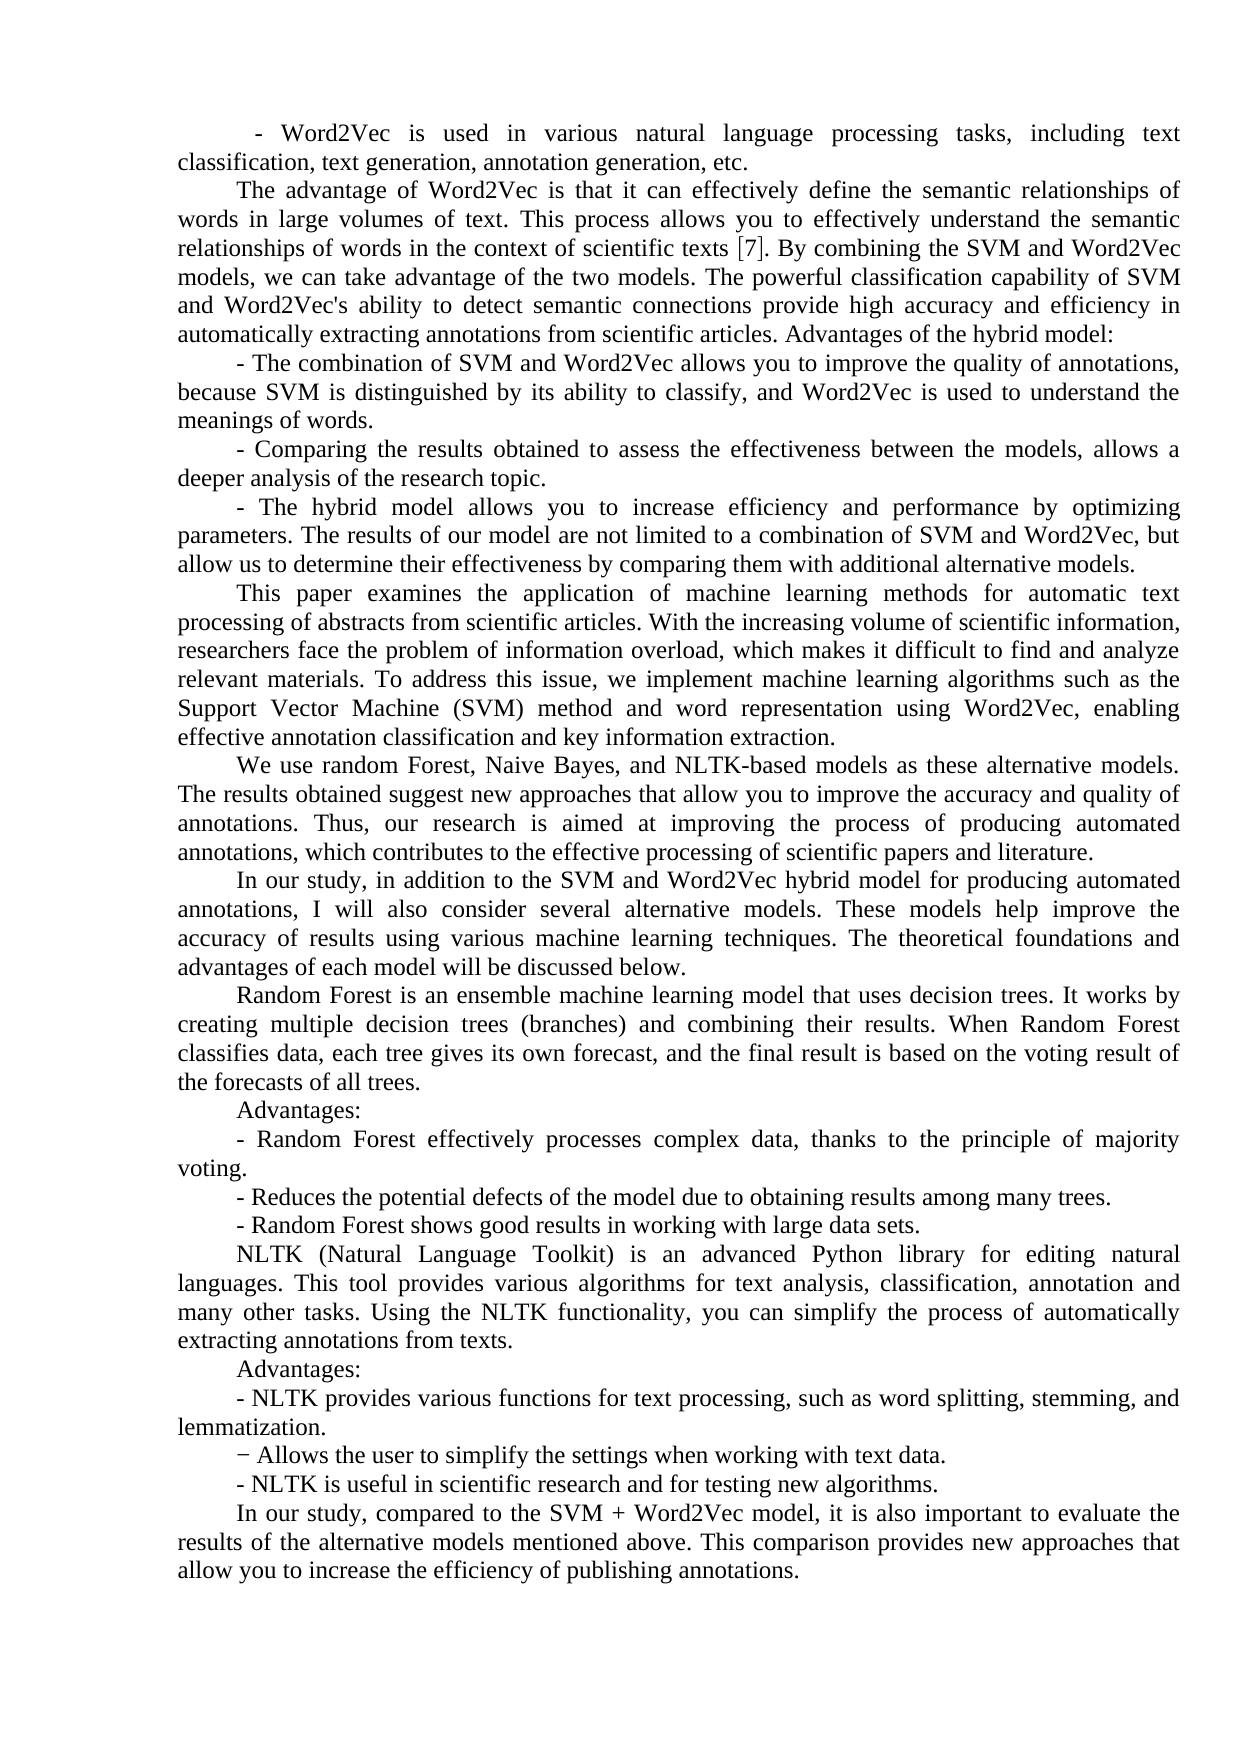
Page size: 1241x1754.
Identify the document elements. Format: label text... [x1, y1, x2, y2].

text NLTK (Natural Language Toolkit) is an advanced Python library for editing natural languages. This tool provides various algorithms for text analysis, classification, annotation and many other tasks. Using the NLTK functionality, you can simplify the process of automatically extracting annotations from texts. [177, 1239, 1181, 1354]
text - The hybrid model allows you to increase efficiency and performance by optimizing parameters. The results of our model are not limited to a combination of SVM and Word2Vec, but allow us to determine their effectiveness by comparing them with additional alternative models. [177, 492, 1181, 578]
text The advantage of Word2Vec is that it can effectively define the semantic relationships of words in large volumes of text. This process allows you to effectively understand the semantic relationships of words in the context of scientific texts 7. By combining the SVM and Word2Vec models, we can take advantage of the two models. The powerful classification capability of SVM and Word2Vec's ability to detect semantic connections provide high accuracy and efficiency in automatically extracting annotations from scientific articles. Advantages of the hybrid model: [177, 176, 1181, 348]
text - NLTK provides various functions for text processing, such as word splitting, stemming, and lemmatization. [177, 1383, 1181, 1441]
text - Comparing the results obtained to assess the effectiveness between the models, allows a deeper analysis of the research topic. [177, 434, 1181, 492]
text - Reduces the potential defects of the model due to obtaining results among many trees. [177, 1182, 1181, 1211]
text - NLTK is useful in scientific research and for testing new algorithms. [177, 1469, 1181, 1498]
text - The combination of SVM and Word2Vec allows you to improve the quality of annotations, because SVM is distinguished by its ability to classify, and Word2Vec is used to understand the meanings of words. [177, 348, 1181, 434]
text In our study, in addition to the SVM and Word2Vec hybrid model for producing automated annotations, I will also consider several alternative models. These models help improve the accuracy of results using various machine learning techniques. The theoretical foundations and advantages of each model will be discussed below. [177, 866, 1181, 981]
text In our study, compared to the SVM + Word2Vec model, it is also important to evaluate the results of the alternative models mentioned above. This comparison provides new approaches that allow you to increase the efficiency of publishing annotations. [177, 1498, 1181, 1584]
text Random Forest is an ensemble machine learning model that uses decision trees. It works by creating multiple decision trees (branches) and combining their results. When Random Forest classifies data, each tree gives its own forecast, and the final result is based on the voting result of the forecasts of all trees. [177, 981, 1181, 1096]
text - Word2Vec is used in various natural language processing tasks, including text classification, text generation, annotation generation, etc. [177, 118, 1181, 176]
text This paper examines the application of machine learning methods for automatic text processing of abstracts from scientific articles. With the increasing volume of scientific information, researchers face the problem of information overload, which makes it difficult to find and analyze relevant materials. To address this issue, we implement machine learning algorithms such as the Support Vector Machine (SVM) method and word representation using Word2Vec, enabling effective annotation classification and key information extraction. [177, 578, 1181, 751]
text Advantages: [177, 1354, 1181, 1383]
text − Allows the user to simplify the settings when working with text data. [177, 1441, 1181, 1469]
text Advantages: [177, 1096, 1181, 1124]
text - Random Forest effectively processes complex data, thanks to the principle of majority voting. [177, 1124, 1181, 1182]
text - Random Forest shows good results in working with large data sets. [177, 1211, 1181, 1239]
text We use random Forest, Naive Bayes, and NLTK-based models as these alternative models. The results obtained suggest new approaches that allow you to improve the accuracy and quality of annotations. Thus, our research is aimed at improving the process of producing automated annotations, which contributes to the effective processing of scientific papers and literature. [177, 751, 1181, 866]
